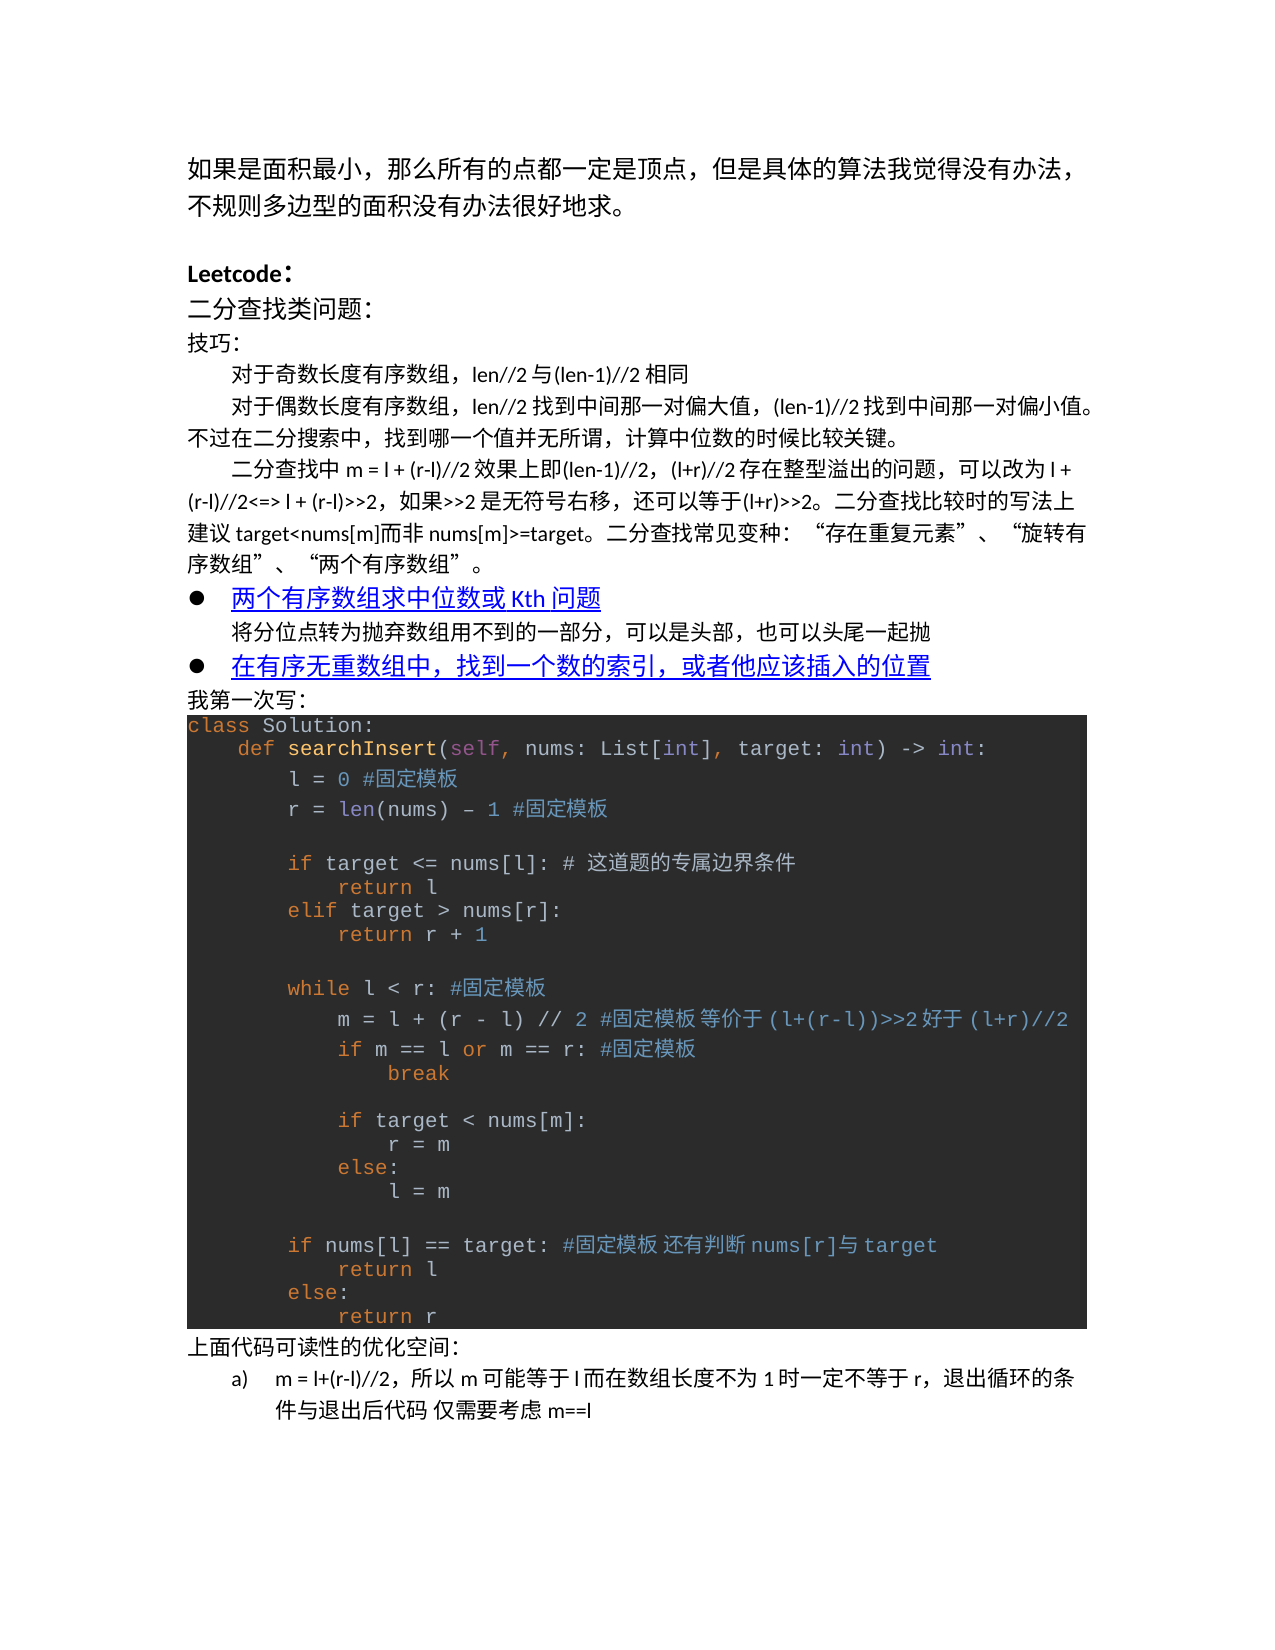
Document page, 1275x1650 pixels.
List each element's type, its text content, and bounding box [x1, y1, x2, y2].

text 我第一次写： [187, 683, 1087, 715]
text 对于奇数长度有序数组，len//2与(len-1)//2 相同 [187, 357, 1087, 389]
text 技巧： [187, 326, 1087, 357]
list 在有序无重数组中，找到一个数的索引，或者他应该插入的位置 [187, 647, 1087, 683]
text 对于偶数长度有序数组，len//2 找到中间那一对偏大值，(len-1)//2找到中间那一对偏小值。不过在二分搜索中，找到哪一个值并无所谓，计算中位数的时候比较关键。 [187, 389, 1087, 452]
list m = l+(r-l)//2，所以 m可能等于l而在数组长度不为1时一定不等于r，退出循环的条件与退出后代码 仅需要考虑 m==l [231, 1361, 1087, 1424]
text 将分位点转为抛弃数组用不到的一部分，可以是头部，也可以头尾一起抛 [187, 615, 1087, 647]
text 上面代码可读性的优化空间： [187, 1329, 1087, 1361]
text 如果是面积最小，那么所有的点都一定是顶点，但是具体的算法我觉得没有办法，不规则多边型的面积没有办法很好地求。 [187, 150, 1087, 222]
text Leetcode： [187, 253, 1087, 289]
text class Solution: def searchInsert(self, nums: List[int], target: int) -> int: l = 0 #固定模板 r = len(nums) – 1 #固定模板 if target <= nums[l]: # 这道题的专属边界条件 return l elif target > nums[r]: return r + 1 while l < r: #固定模板 m = l + (r - l) // 2 #固定模板 等价于 (l+(r-l))>>2好于 (l+r)//2 if m == l or m == r: #固定模板 break if target < nums[m]: r = m else: l = m if nums[l] == target: #固定模板 还有判断nums[r]与target return l else: return r [187, 715, 1087, 1329]
text 二分查找中 m = l + (r-l)//2效果上即(len-1)//2，(l+r)//2存在整型溢出的问题，可以改为l + (r-l)//2<=> l + (r-l)>>2，如果>>2是无符号右移，还可以等于(l+r)>>2。二分查找比较时的写法上建议target<nums[m]而非nums[m]>=target。二分查找常见变种：“存在重复元素”、“旋转有序数组”、“两个有序数组”。 [187, 452, 1087, 579]
list 两个有序数组求中位数或Kth问题 [187, 579, 1087, 615]
text 二分查找类问题： [187, 289, 1087, 326]
